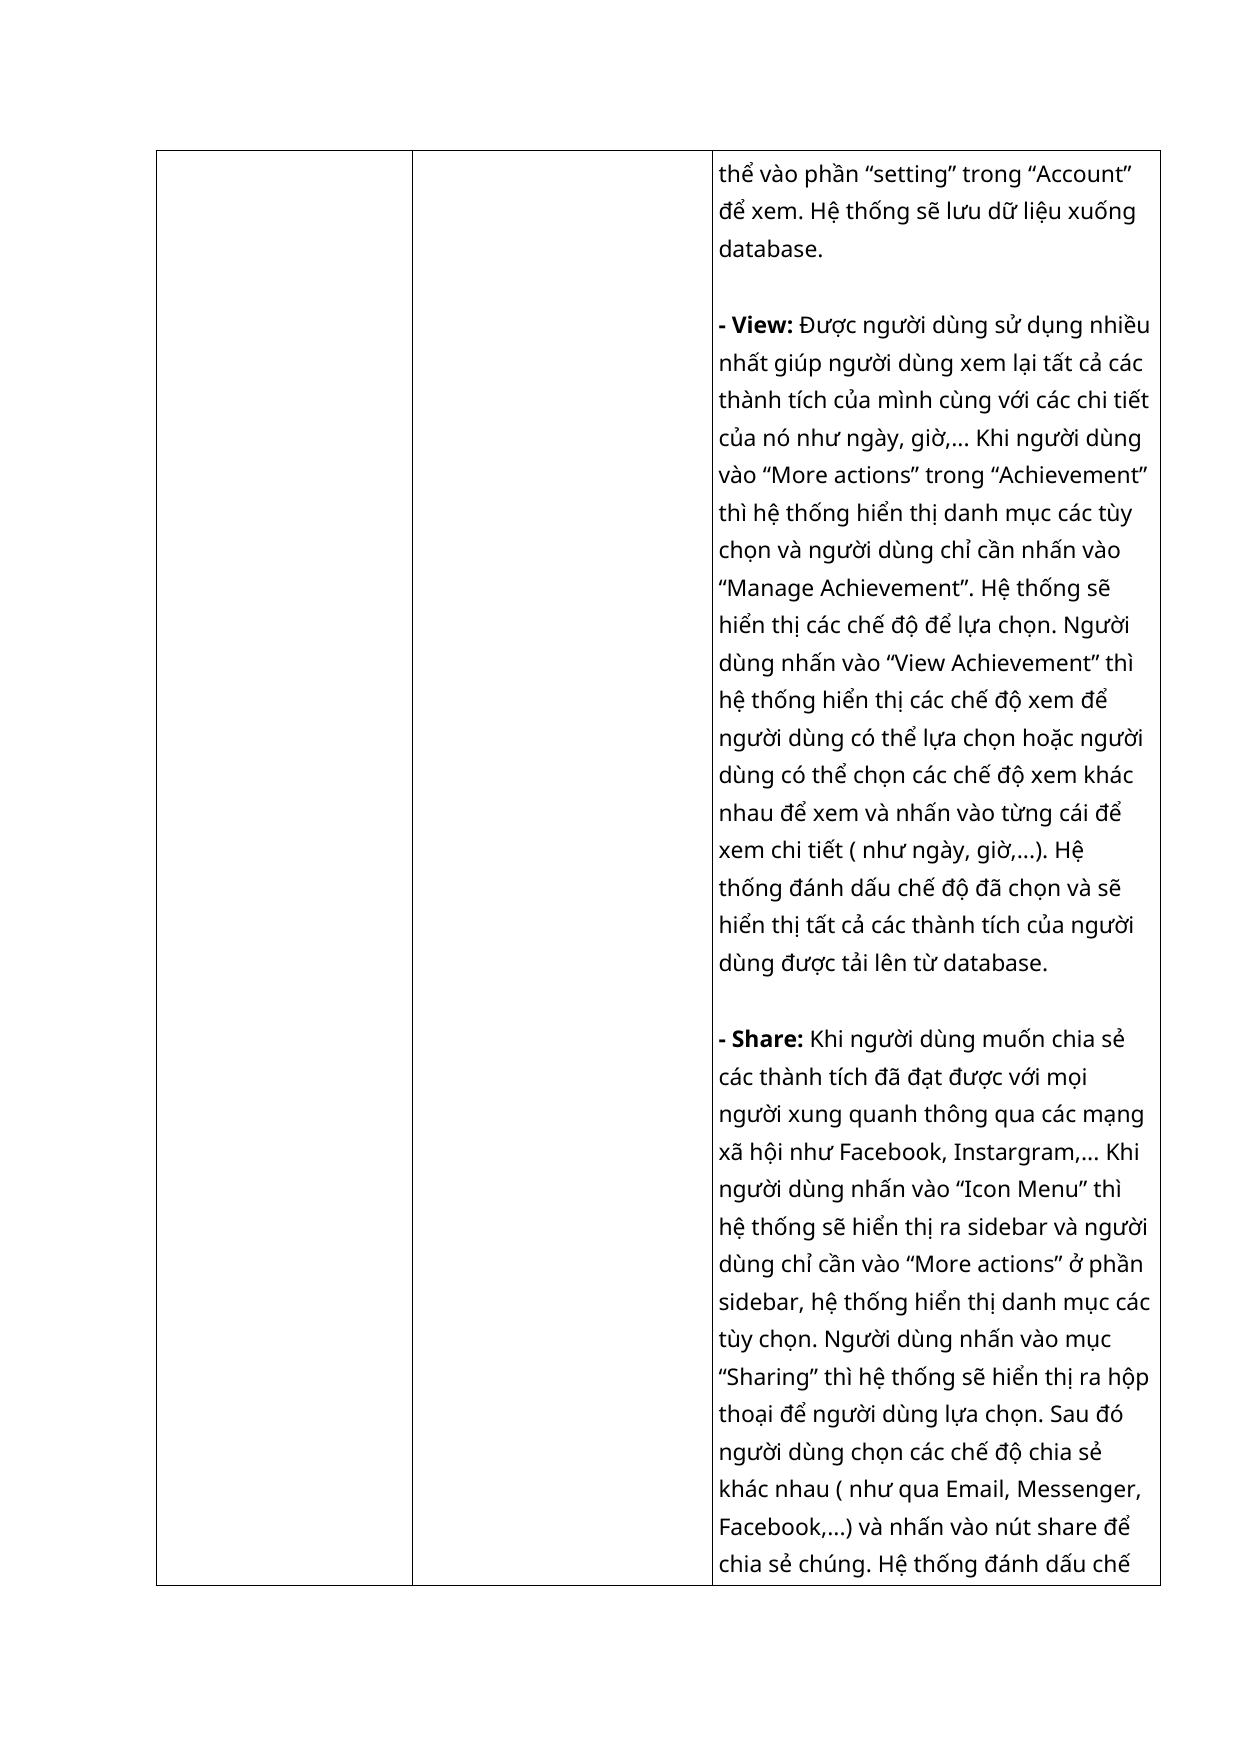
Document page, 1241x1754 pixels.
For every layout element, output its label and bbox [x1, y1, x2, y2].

table_cell [713, 151, 1160, 1585]
table_cell [157, 151, 412, 1585]
table_cell [413, 151, 712, 1585]
